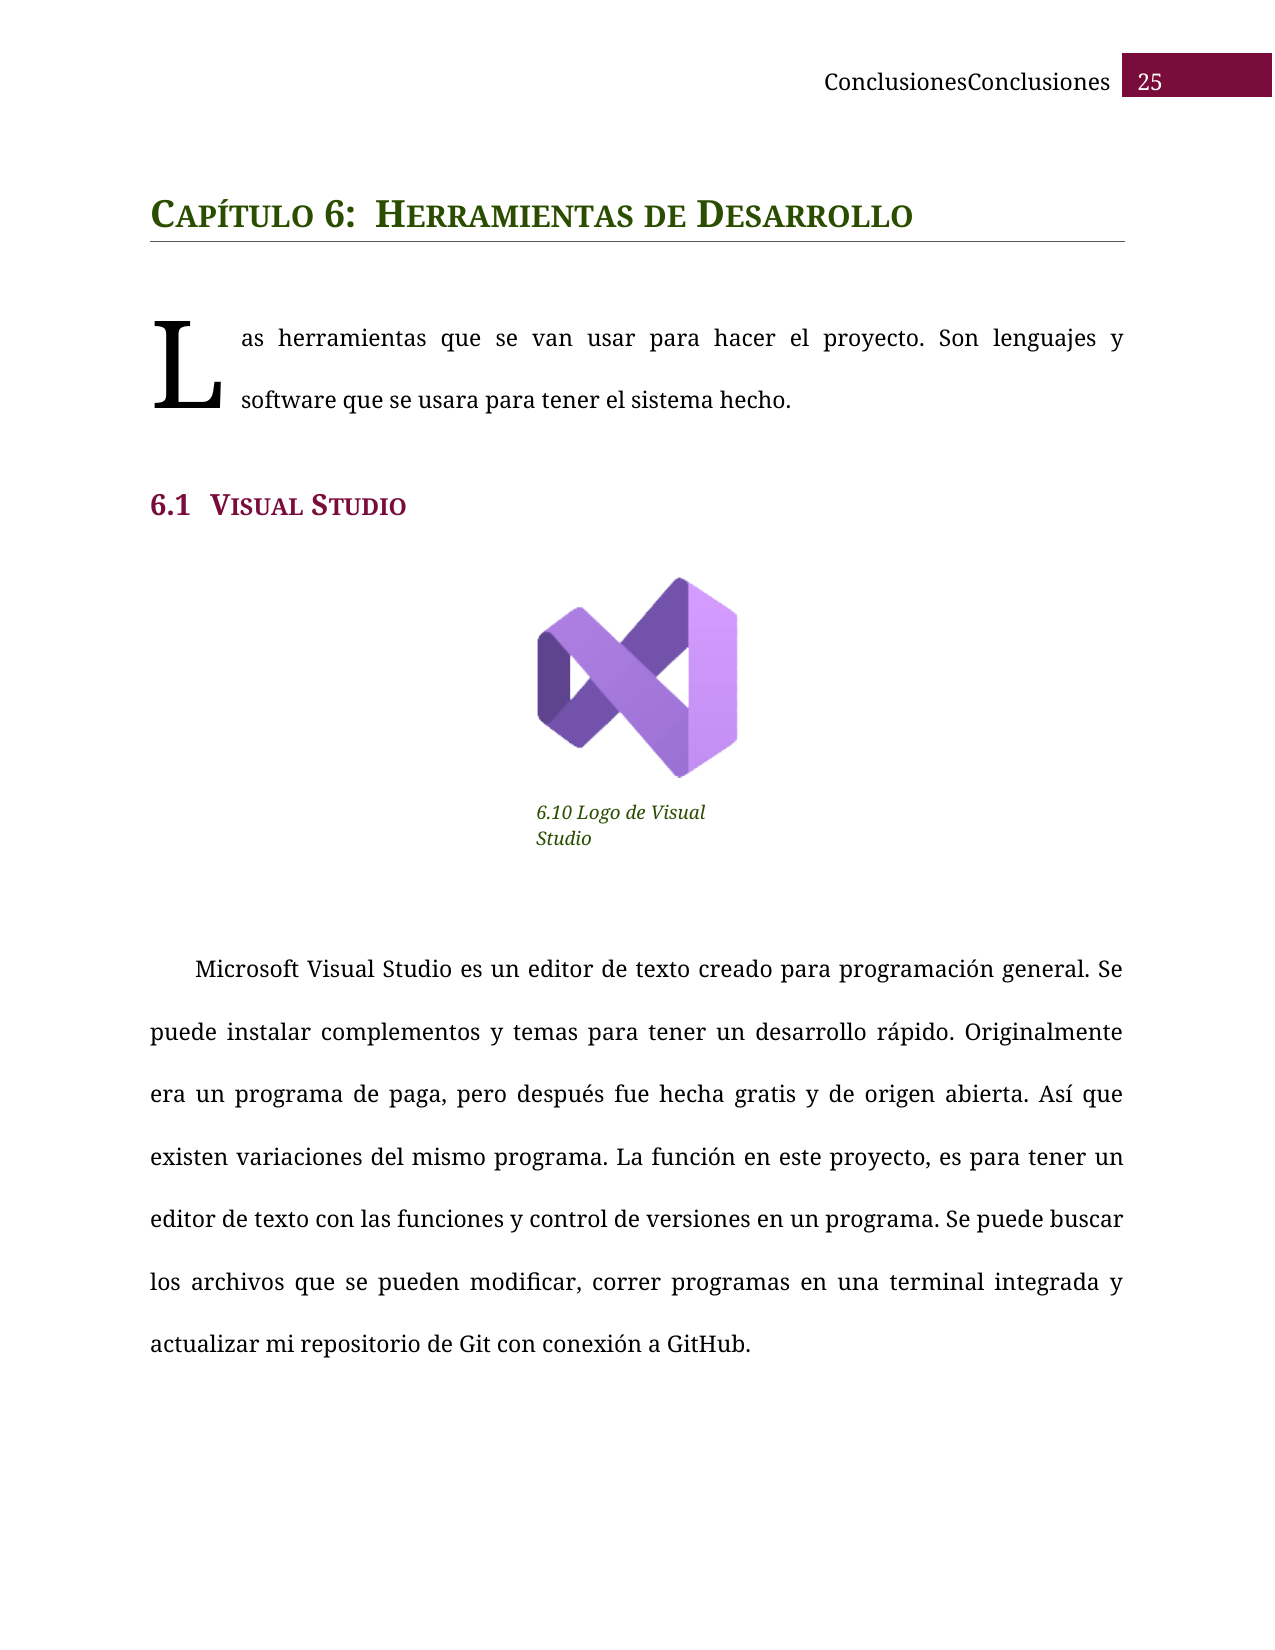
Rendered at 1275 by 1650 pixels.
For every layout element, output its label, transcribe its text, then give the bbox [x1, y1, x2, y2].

text as herramientas que se van usar para hacer el proyecto. Son lenguajes y software que se usara para tener el sistema hecho. [150, 322, 1125, 416]
subtitle Visual Studio [150, 484, 1125, 524]
text Microsoft Visual Studio es un editor de texto creado para programación general. Se puede instalar complementos y temas para tener un desarrollo rápido. Originalmente era un programa de paga, pero después fue hecha gratis y de origen abierta. Así que existen variaciones del mismo programa. La función en este proyecto, es para tener un editor de texto con las funciones y control de versiones en un programa. Se puede buscar los archivos que se pueden modificar, correr programas en una terminal integrada y actualizar mi repositorio de Git con conexión a GitHub. [150, 953, 1125, 1359]
subtitle Herramientas de Desarrollo [150, 187, 1125, 241]
picture [536, 576, 739, 778]
